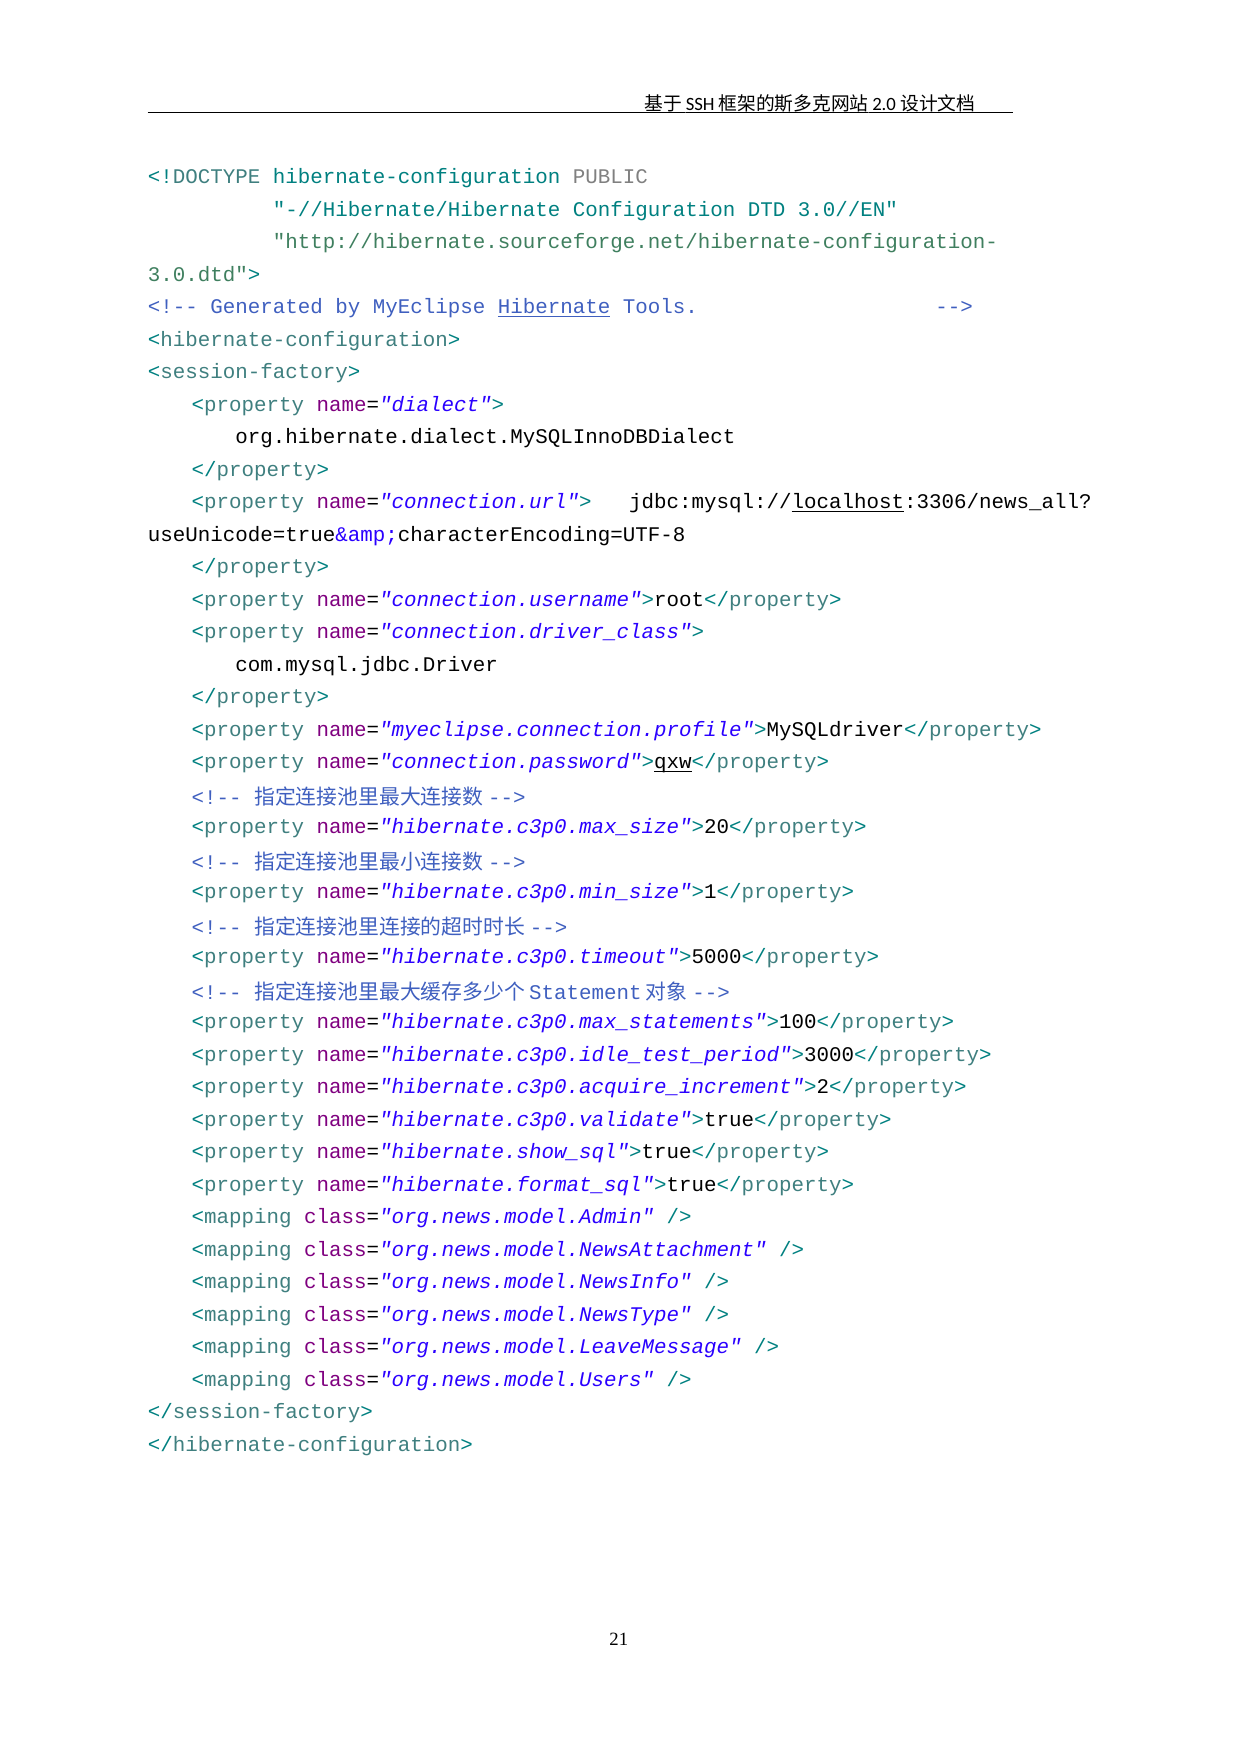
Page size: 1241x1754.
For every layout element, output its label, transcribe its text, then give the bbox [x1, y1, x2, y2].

text <mapping class="org.news.model.NewsAttachment" /> [148, 1234, 1092, 1267]
text <property name="hibernate.c3p0.max_statements">100</property> [148, 1007, 1092, 1039]
text "http://hibernate.sourceforge.net/hibernate-configuration-3.0.dtd"> [148, 227, 1092, 292]
text <mapping class="org.news.model.NewsInfo" /> [148, 1267, 1092, 1299]
text <mapping class="org.news.model.NewsType" /> [148, 1299, 1092, 1332]
text <property name="hibernate.c3p0.max_size">20</property> [148, 812, 1092, 844]
text <property name="connection.url"> jdbc:mysql://localhost:3306/news_all?useUnicode=true&amp;characterEncoding=UTF-8 [148, 487, 1092, 552]
text <mapping class="org.news.model.Admin" /> [148, 1202, 1092, 1234]
text <!DOCTYPE hibernate-configuration PUBLIC [148, 162, 1092, 194]
text </property> [148, 552, 1092, 584]
text <mapping class="org.news.model.LeaveMessage" /> [148, 1332, 1092, 1364]
text <!-- 指定连接池里最大连接数 --> [148, 779, 1092, 812]
text <property name="hibernate.c3p0.acquire_increment">2</property> [148, 1072, 1092, 1104]
text <!-- 指定连接池里最大缓存多少个Statement对象 --> [148, 974, 1092, 1007]
text <property name="hibernate.c3p0.min_size">1</property> [148, 877, 1092, 909]
text <property name="connection.driver_class"> [148, 617, 1092, 649]
text <property name="myeclipse.connection.profile">MySQLdriver</property> [148, 714, 1092, 747]
text <property name="hibernate.c3p0.idle_test_period">3000</property> [148, 1039, 1092, 1072]
text <property name="connection.password">qxw</property> [148, 747, 1092, 779]
text <!-- 指定连接池里最小连接数 --> [148, 844, 1092, 877]
text <mapping class="org.news.model.Users" /> [148, 1364, 1092, 1397]
text <property name="hibernate.format_sql">true</property> [148, 1169, 1092, 1202]
text </property> [148, 682, 1092, 714]
text </property> [148, 454, 1092, 487]
text <property name="connection.username">root</property> [148, 584, 1092, 617]
text <!-- Generated by MyEclipse Hibernate Tools. --> [148, 292, 1092, 324]
text org.hibernate.dialect.MySQLInnoDBDialect [148, 422, 1092, 454]
text <!-- 指定连接池里连接的超时时长 --> [148, 909, 1092, 942]
text <property name="hibernate.c3p0.validate">true</property> [148, 1104, 1092, 1137]
text <property name="hibernate.show_sql">true</property> [148, 1137, 1092, 1169]
text <session-factory> [148, 357, 1092, 389]
text </hibernate-configuration> [148, 1429, 1092, 1462]
text <property name="hibernate.c3p0.timeout">5000</property> [148, 942, 1092, 974]
text <property name="dialect"> [148, 389, 1092, 422]
text "-//Hibernate/Hibernate Configuration DTD 3.0//EN" [148, 194, 1092, 227]
text </session-factory> [148, 1397, 1092, 1429]
text <hibernate-configuration> [148, 324, 1092, 357]
text com.mysql.jdbc.Driver [148, 649, 1092, 682]
